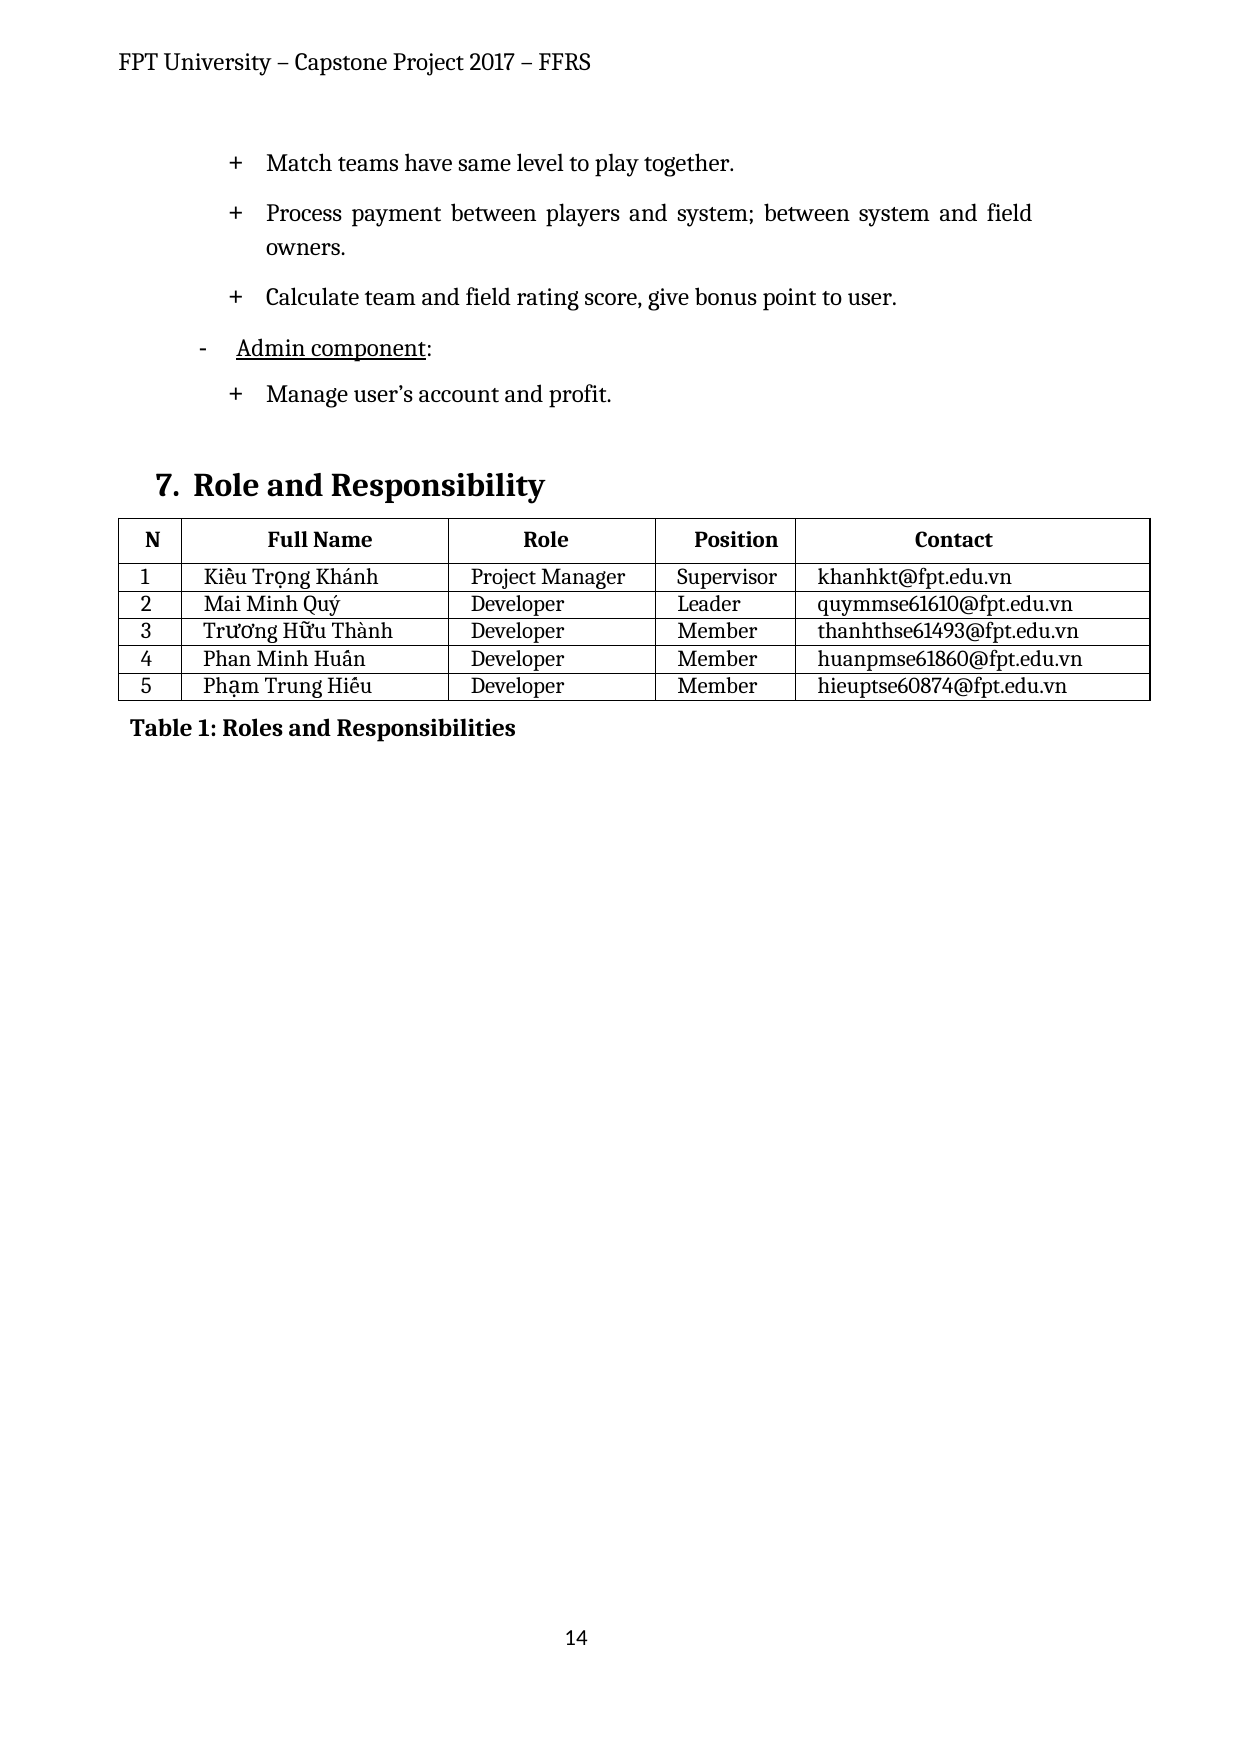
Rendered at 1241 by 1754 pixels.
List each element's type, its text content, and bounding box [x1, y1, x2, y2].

table_cell Member [656, 674, 795, 700]
list Process payment between players and system; between system and field owners. [228, 198, 1033, 261]
table_cell Developer [449, 646, 655, 673]
table_cell 3 [119, 619, 181, 645]
table_cell hieuptse60874@fpt.edu.vn [796, 674, 1149, 700]
table_cell Project Manager [449, 564, 655, 591]
table_cell Member [656, 619, 795, 645]
table_cell huanpmse61860@fpt.edu.vn [796, 646, 1149, 673]
table_cell Phan Minh Huấn Phan Minh Huấn [182, 646, 448, 673]
table_cell thanhthse61493@fpt.edu.vn [796, 619, 1149, 645]
list Match teams have same level to play together. [228, 148, 1033, 177]
table_cell Member [656, 646, 795, 673]
table_cell Developer [449, 619, 655, 645]
table_cell Trương Hữu Thành Trương Hữu Thành [182, 619, 448, 645]
table_cell Phạm Trung Hiếu [182, 674, 448, 700]
table_header Position [656, 519, 795, 563]
table_cell Mai Minh Quý [182, 592, 448, 618]
table_cell 1 [119, 564, 181, 591]
table_header Full Name [182, 519, 448, 563]
table_cell Developer [449, 592, 655, 618]
table_header Contact [796, 519, 1149, 563]
table_cell Developer [449, 674, 655, 700]
list Admin component: [199, 333, 1033, 362]
list Calculate team and field rating score, give bonus point to user. [228, 282, 1033, 312]
subtitle Role and Responsibility [156, 467, 1033, 505]
table_cell 5 [119, 674, 181, 700]
table_cell khanhkt@fpt.edu.vn [796, 564, 1149, 591]
table_cell quymmse61610@fpt.edu.vn [796, 592, 1149, 618]
table_header Role [449, 519, 655, 563]
table_header No [119, 519, 181, 563]
table_cell 4 [119, 646, 181, 673]
table_cell Supervisor [656, 564, 795, 591]
table_cell Kiều Trọng Khánh [182, 564, 448, 591]
list Manage user’s account and profit. [228, 379, 1033, 409]
table_cell 2 [119, 592, 181, 618]
table_cell Leader [656, 592, 795, 618]
